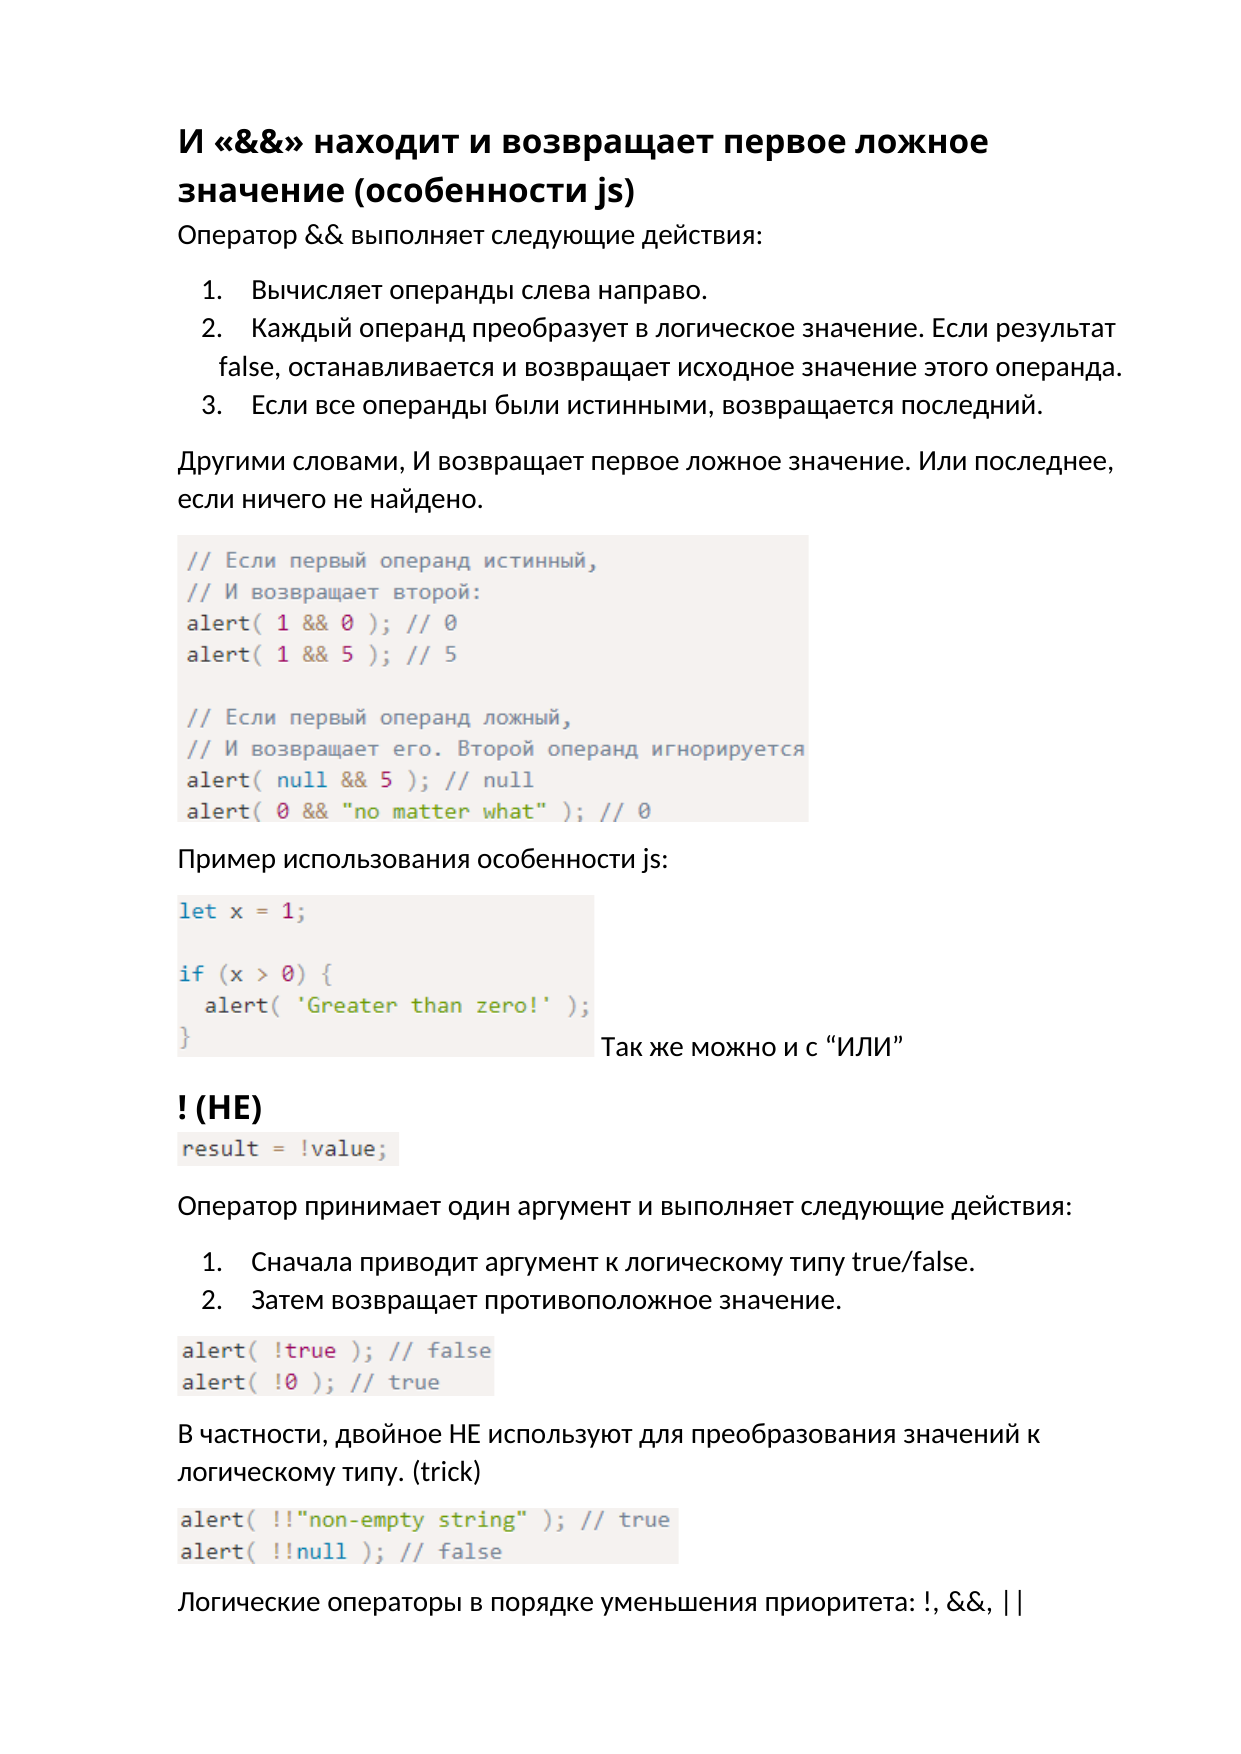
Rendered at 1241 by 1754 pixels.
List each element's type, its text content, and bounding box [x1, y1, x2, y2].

list Затем возвращает противоположное значение. [201, 1281, 1152, 1317]
list Сначала приводит аргумент к логическому типу true/false. [201, 1243, 1152, 1278]
subtitle И «&&» находит и возвращает первое ложное значение (особенности js) [177, 118, 1152, 212]
picture [177, 1336, 495, 1396]
subtitle ! (НЕ) [177, 1083, 1152, 1129]
text Другими словами, И возвращает первое ложное значение. Или последнее, если ничего не найдено. [177, 442, 1152, 516]
text В частности, двойное НЕ используют для преобразования значений к логическому типу. (trick) [177, 1415, 1152, 1489]
picture [177, 1132, 400, 1166]
picture [177, 895, 595, 1057]
text Пример использования особенности js: [177, 841, 1152, 876]
list Каждый операнд преобразует в логическое значение. Если результат false, останавливается и возвращает исходное значение этого операнда. [201, 309, 1152, 384]
text Оператор && выполняет следующие действия: [177, 216, 1152, 252]
list Если все операнды были истинными, возвращается последний. [201, 386, 1152, 422]
text Логические операторы в порядке уменьшения приоритета: !, &&, || [177, 1583, 1152, 1618]
text Оператор принимает один аргумент и выполняет следующие действия: [177, 1187, 1152, 1223]
picture [177, 535, 809, 822]
picture [177, 1508, 679, 1564]
list Вычисляет операнды слева направо. [201, 271, 1152, 307]
